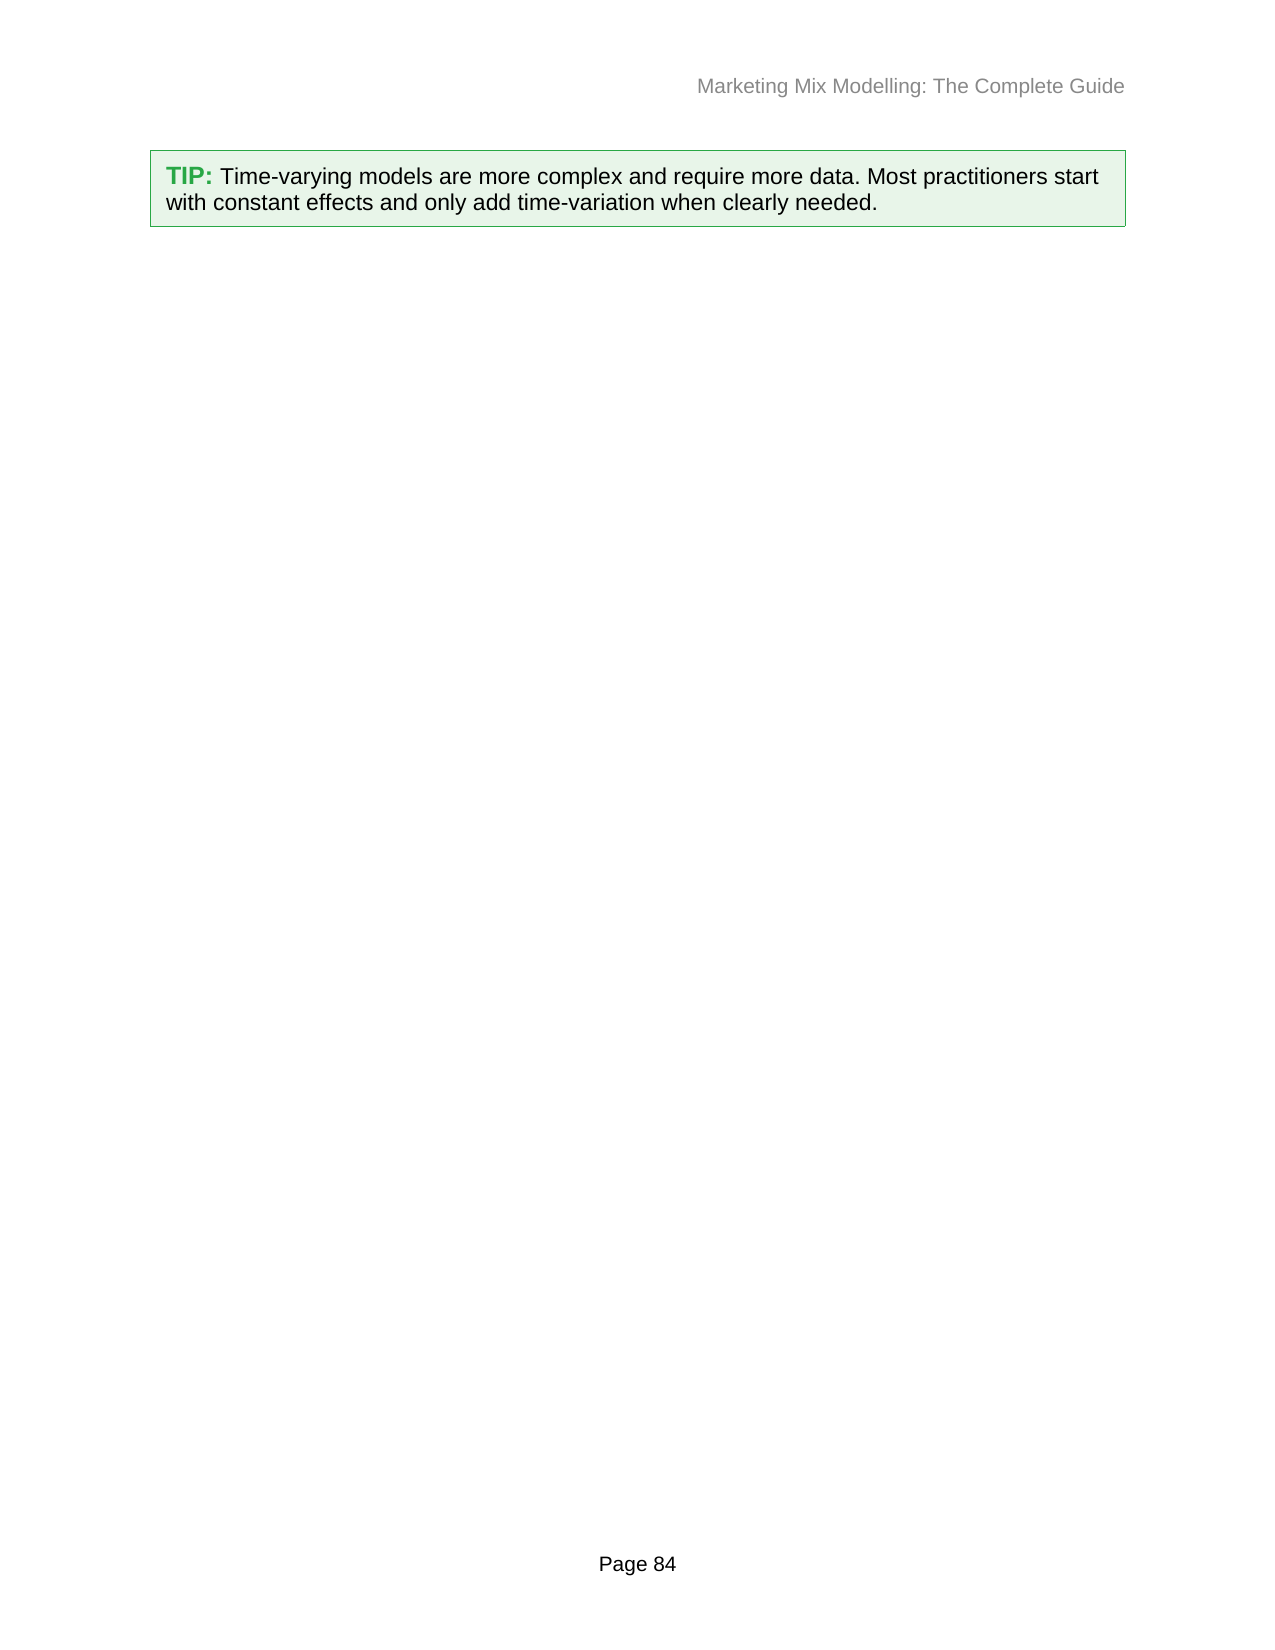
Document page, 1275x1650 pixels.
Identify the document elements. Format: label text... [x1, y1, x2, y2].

table_header TIP: Time-varying models are more complex and require more data. Most practitioners start with constant effects and only add time-variation when clearly needed. [151, 151, 1125, 226]
